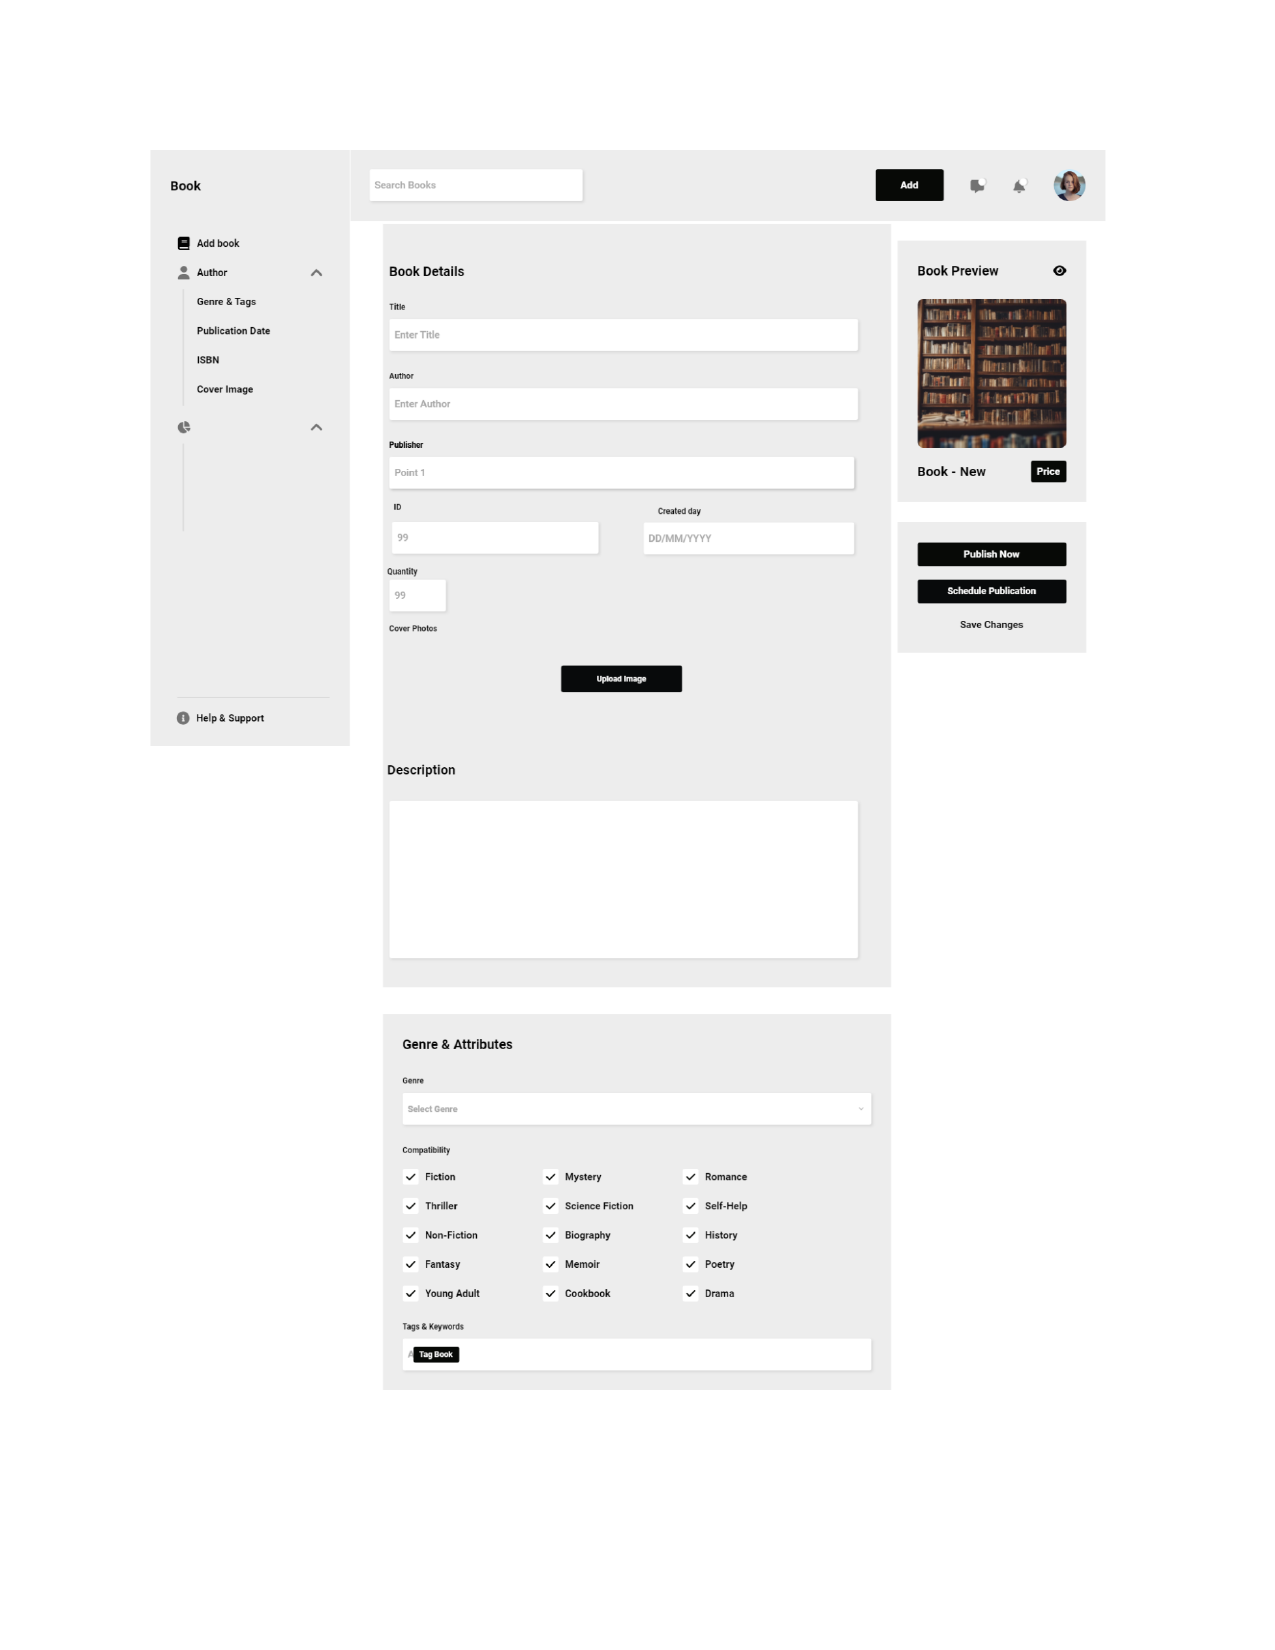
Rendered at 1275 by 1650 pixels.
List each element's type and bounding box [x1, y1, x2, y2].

picture [150, 150, 1125, 1390]
